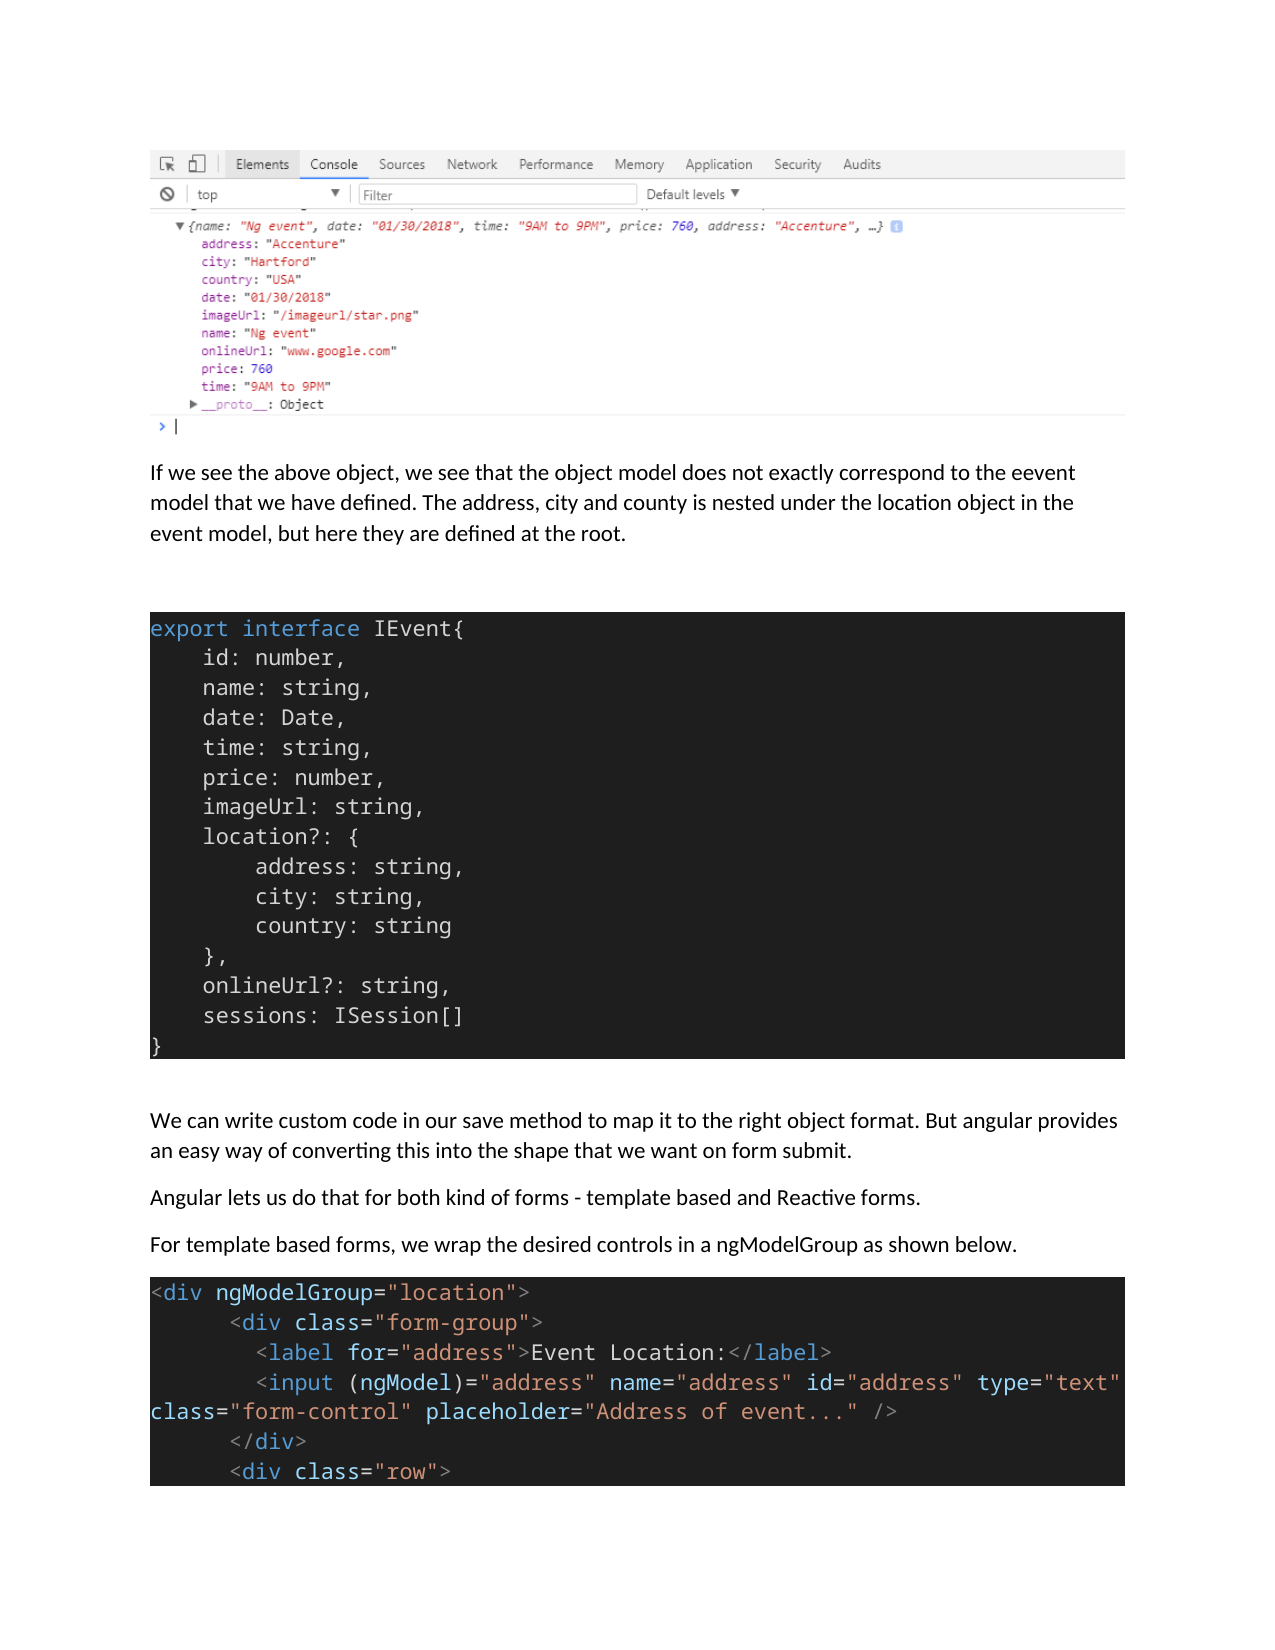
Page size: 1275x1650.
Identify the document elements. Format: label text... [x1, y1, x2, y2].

text <div ngModelGroup="location"> [150, 1277, 1125, 1307]
text location?: { [150, 821, 1125, 851]
text name: string, [150, 672, 1125, 702]
text date: Date, [150, 702, 1125, 732]
text <input (ngModel)="address" name="address" id="address" type="text" class="form-control" placeholder="Address of event..." /> [150, 1366, 1125, 1426]
text city: string, [150, 881, 1125, 910]
text id: number, [150, 642, 1125, 672]
text sessions: ISession[] [150, 1000, 1125, 1029]
text Angular lets us do that for both kind of forms - template based and Reactive forms. [150, 1183, 1125, 1211]
text }, [150, 940, 1125, 970]
text <label for="address">Event Location:</label> [150, 1337, 1125, 1366]
text <div class="row"> [150, 1456, 1125, 1486]
text price: number, [150, 761, 1125, 791]
text export interface IEvent{ [150, 612, 1125, 642]
text time: string, [150, 732, 1125, 761]
text imageUrl: string, [150, 791, 1125, 821]
text onlineUrl?: string, [150, 970, 1125, 1000]
text We can write custom code in our save method to map it to the right object format. But angular provides an easy way of converting this into the shape that we want on form submit. [150, 1106, 1125, 1164]
text If we see the above object, we see that the object model does not exactly correspond to the eevent model that we have defined. The address, city and county is nested under the location object in the event model, but here they are defined at the root. [150, 458, 1125, 547]
picture [150, 150, 1125, 440]
text For template based forms, we wrap the desired controls in a ngModelGroup as shown below. [150, 1230, 1125, 1258]
text <div class="form-group"> [150, 1307, 1125, 1337]
text </div> [150, 1426, 1125, 1456]
text } [150, 1029, 1125, 1059]
text address: string, [150, 851, 1125, 881]
text country: string [150, 910, 1125, 940]
